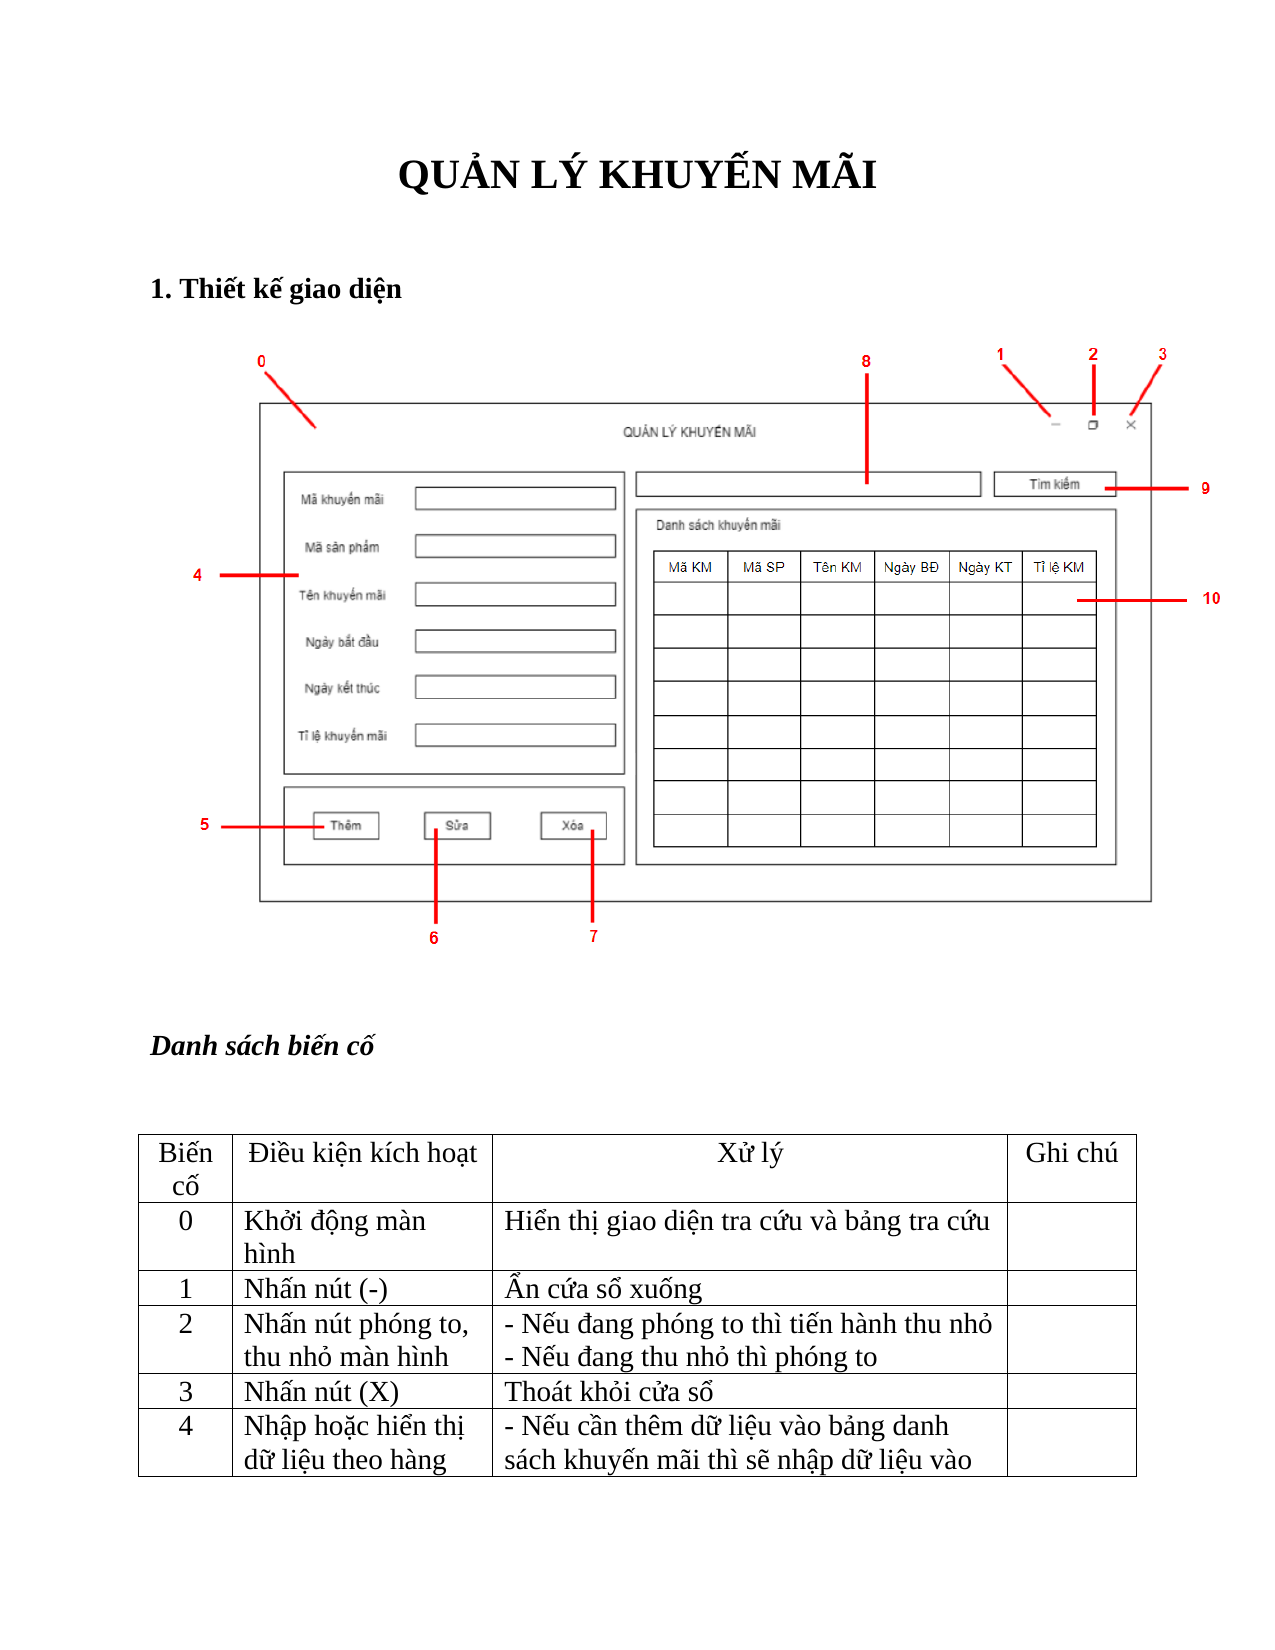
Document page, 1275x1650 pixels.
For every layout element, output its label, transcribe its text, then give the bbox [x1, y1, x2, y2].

table_cell Nhấn nút (X) [233, 1374, 492, 1407]
table_cell Thoát khỏi cửa sổ [493, 1374, 1007, 1407]
table_cell 3 [139, 1374, 232, 1407]
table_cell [233, 1409, 492, 1476]
table_cell [1008, 1271, 1136, 1305]
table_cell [493, 1409, 1007, 1476]
text QUẢN LÝ KHUYẾN MÃI [150, 150, 1125, 198]
table_cell 0 [139, 1203, 232, 1270]
table_cell Khởi động màn hình [233, 1203, 492, 1270]
table_header Xử lý [493, 1135, 1007, 1202]
table_cell - Nếu đang phóng to thì tiến hành thu nhỏ - Nếu đang thu nhỏ thì phóng to [493, 1306, 1007, 1373]
list Thiết kế giao diện [150, 271, 1125, 305]
table_header Điều kiện kích hoạt [233, 1135, 492, 1202]
table_header Ghi chú [1008, 1135, 1136, 1202]
table_cell Ẩn cứa sổ xuống [493, 1271, 1007, 1305]
table_cell 1 [139, 1271, 232, 1305]
text Danh sách biến cố [150, 1028, 1125, 1062]
table_cell [1008, 1374, 1136, 1407]
table_cell 2 [139, 1306, 232, 1373]
table_cell Nhấn nút (-) [233, 1271, 492, 1305]
table_cell [1008, 1306, 1136, 1373]
table_cell Nhấn nút phóng to, thu nhỏ màn hình [233, 1306, 492, 1373]
table_cell 4 [139, 1409, 232, 1476]
table_cell [1008, 1203, 1136, 1270]
table_cell Hiển thị giao diện tra cứu và bảng tra cứu [493, 1203, 1007, 1270]
table_cell [1008, 1409, 1136, 1476]
table_header Biến cố [139, 1135, 232, 1202]
picture [150, 323, 1241, 957]
